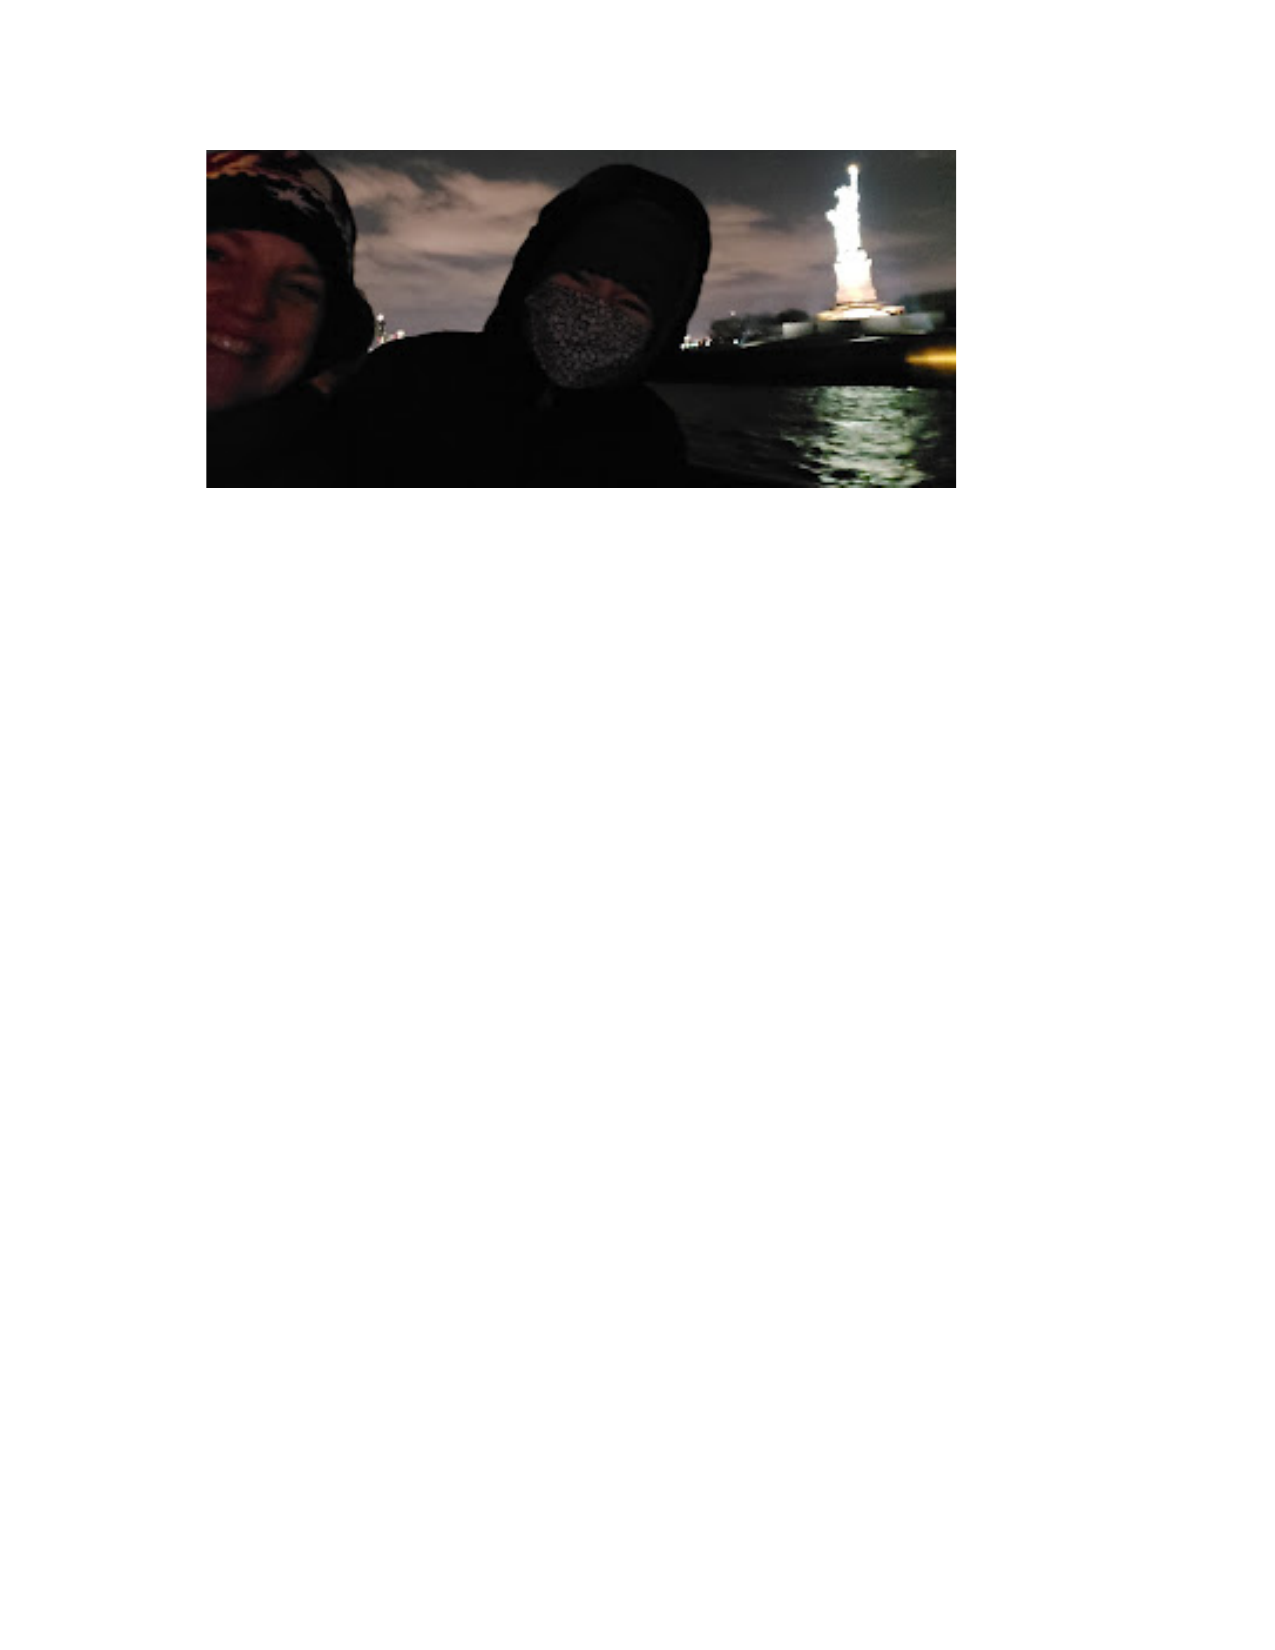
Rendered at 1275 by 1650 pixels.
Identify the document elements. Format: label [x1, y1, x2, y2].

picture [206, 150, 957, 488]
